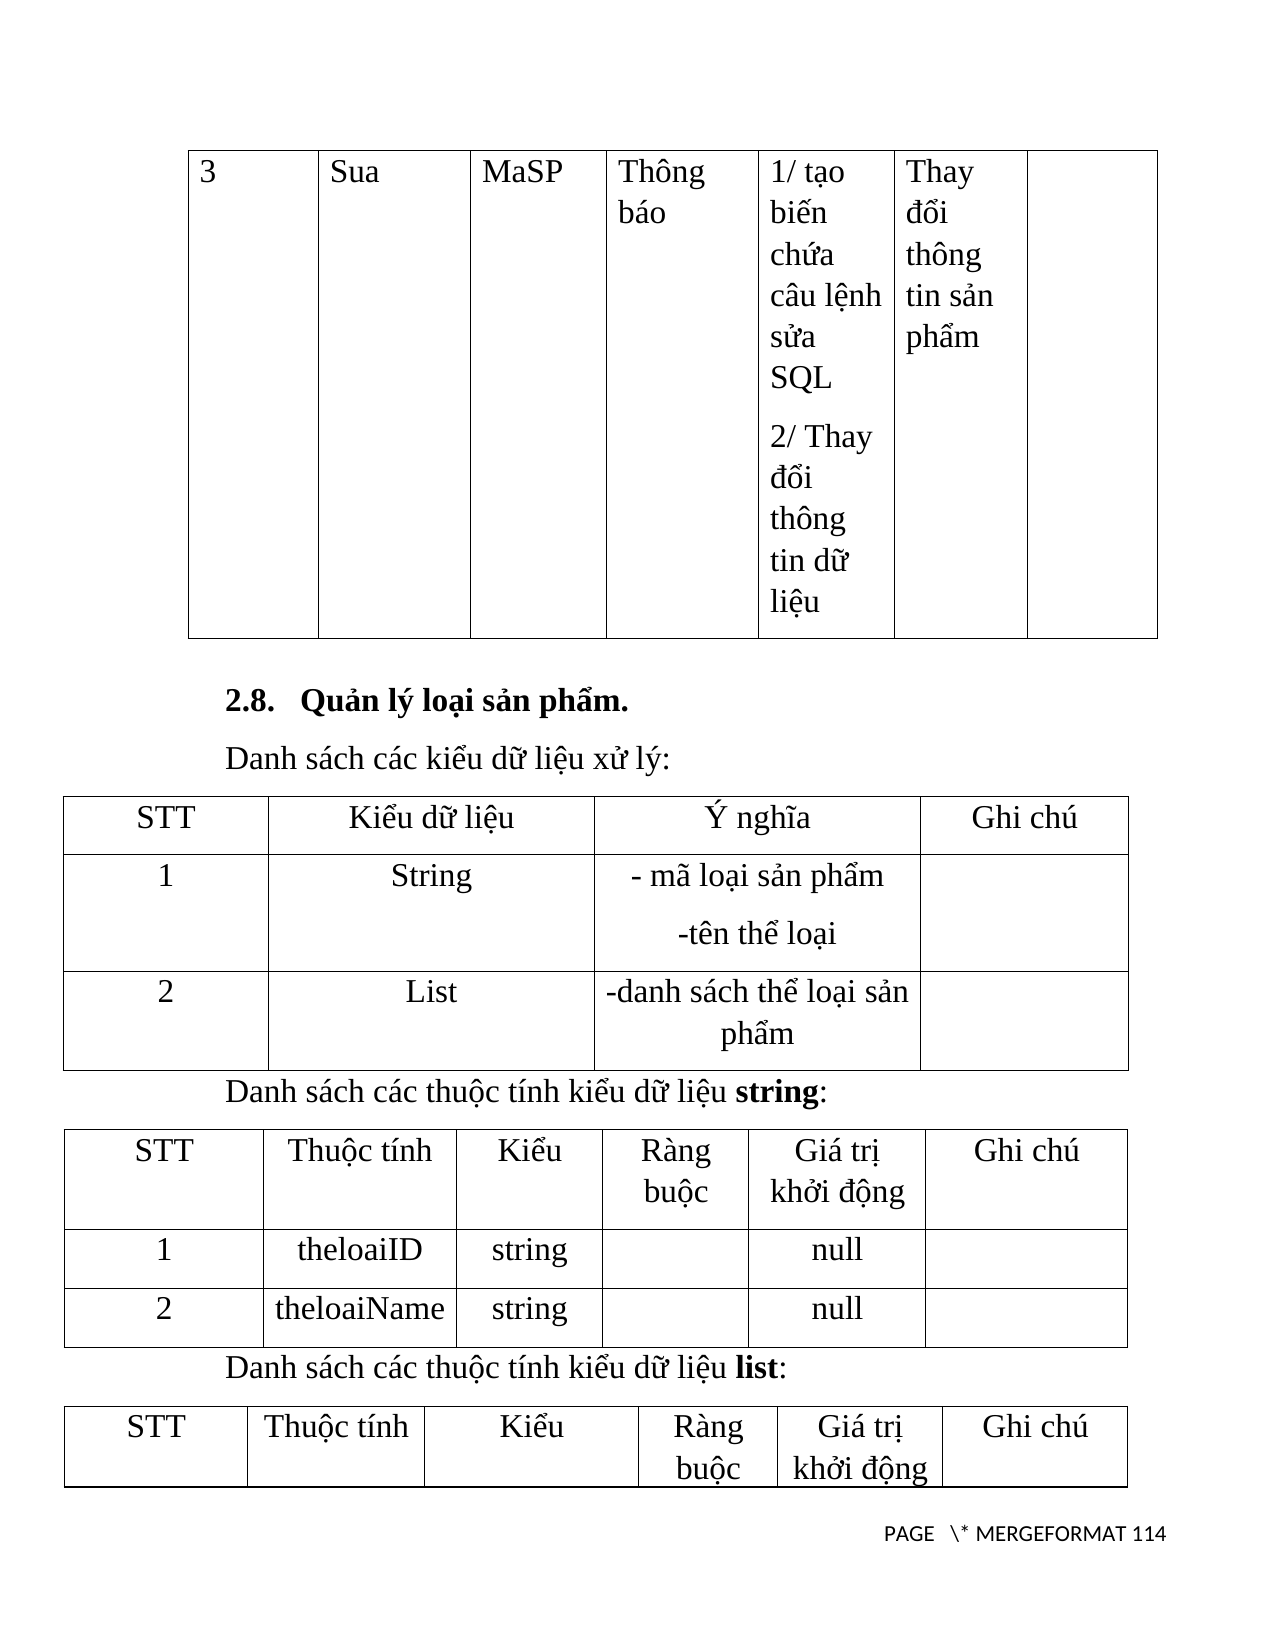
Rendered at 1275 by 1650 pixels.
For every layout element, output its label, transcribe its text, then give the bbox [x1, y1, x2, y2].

list Danh sách các thuộc tính kiểu dữ liệu string: [225, 1071, 1167, 1109]
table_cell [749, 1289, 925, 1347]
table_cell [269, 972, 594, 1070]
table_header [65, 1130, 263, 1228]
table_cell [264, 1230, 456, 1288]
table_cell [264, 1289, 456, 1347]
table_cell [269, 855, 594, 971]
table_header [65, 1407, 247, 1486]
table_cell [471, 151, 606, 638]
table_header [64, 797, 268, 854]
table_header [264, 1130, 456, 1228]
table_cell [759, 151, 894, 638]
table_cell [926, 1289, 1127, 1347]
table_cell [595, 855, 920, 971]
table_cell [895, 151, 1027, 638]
list Danh sách các kiểu dữ liệu xử lý: [225, 738, 1167, 777]
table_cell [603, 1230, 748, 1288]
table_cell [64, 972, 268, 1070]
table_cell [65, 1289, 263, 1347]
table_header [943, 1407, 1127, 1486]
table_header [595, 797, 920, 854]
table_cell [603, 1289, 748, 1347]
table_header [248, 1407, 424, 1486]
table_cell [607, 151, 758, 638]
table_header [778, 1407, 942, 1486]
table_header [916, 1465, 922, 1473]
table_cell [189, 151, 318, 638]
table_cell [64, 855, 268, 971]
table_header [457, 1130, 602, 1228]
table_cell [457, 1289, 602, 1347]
list Danh sách các thuộc tính kiểu dữ liệu list: [225, 1348, 1167, 1386]
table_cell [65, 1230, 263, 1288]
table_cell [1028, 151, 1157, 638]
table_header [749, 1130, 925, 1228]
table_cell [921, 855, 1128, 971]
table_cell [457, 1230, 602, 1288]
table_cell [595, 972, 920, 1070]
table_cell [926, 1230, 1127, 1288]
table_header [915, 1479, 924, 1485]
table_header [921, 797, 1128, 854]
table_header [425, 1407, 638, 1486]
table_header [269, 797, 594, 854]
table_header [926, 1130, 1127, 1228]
list Quản lý loại sản phẩm. [225, 681, 1167, 719]
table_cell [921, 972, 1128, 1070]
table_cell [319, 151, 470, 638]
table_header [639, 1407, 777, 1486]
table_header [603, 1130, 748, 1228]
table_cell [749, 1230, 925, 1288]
